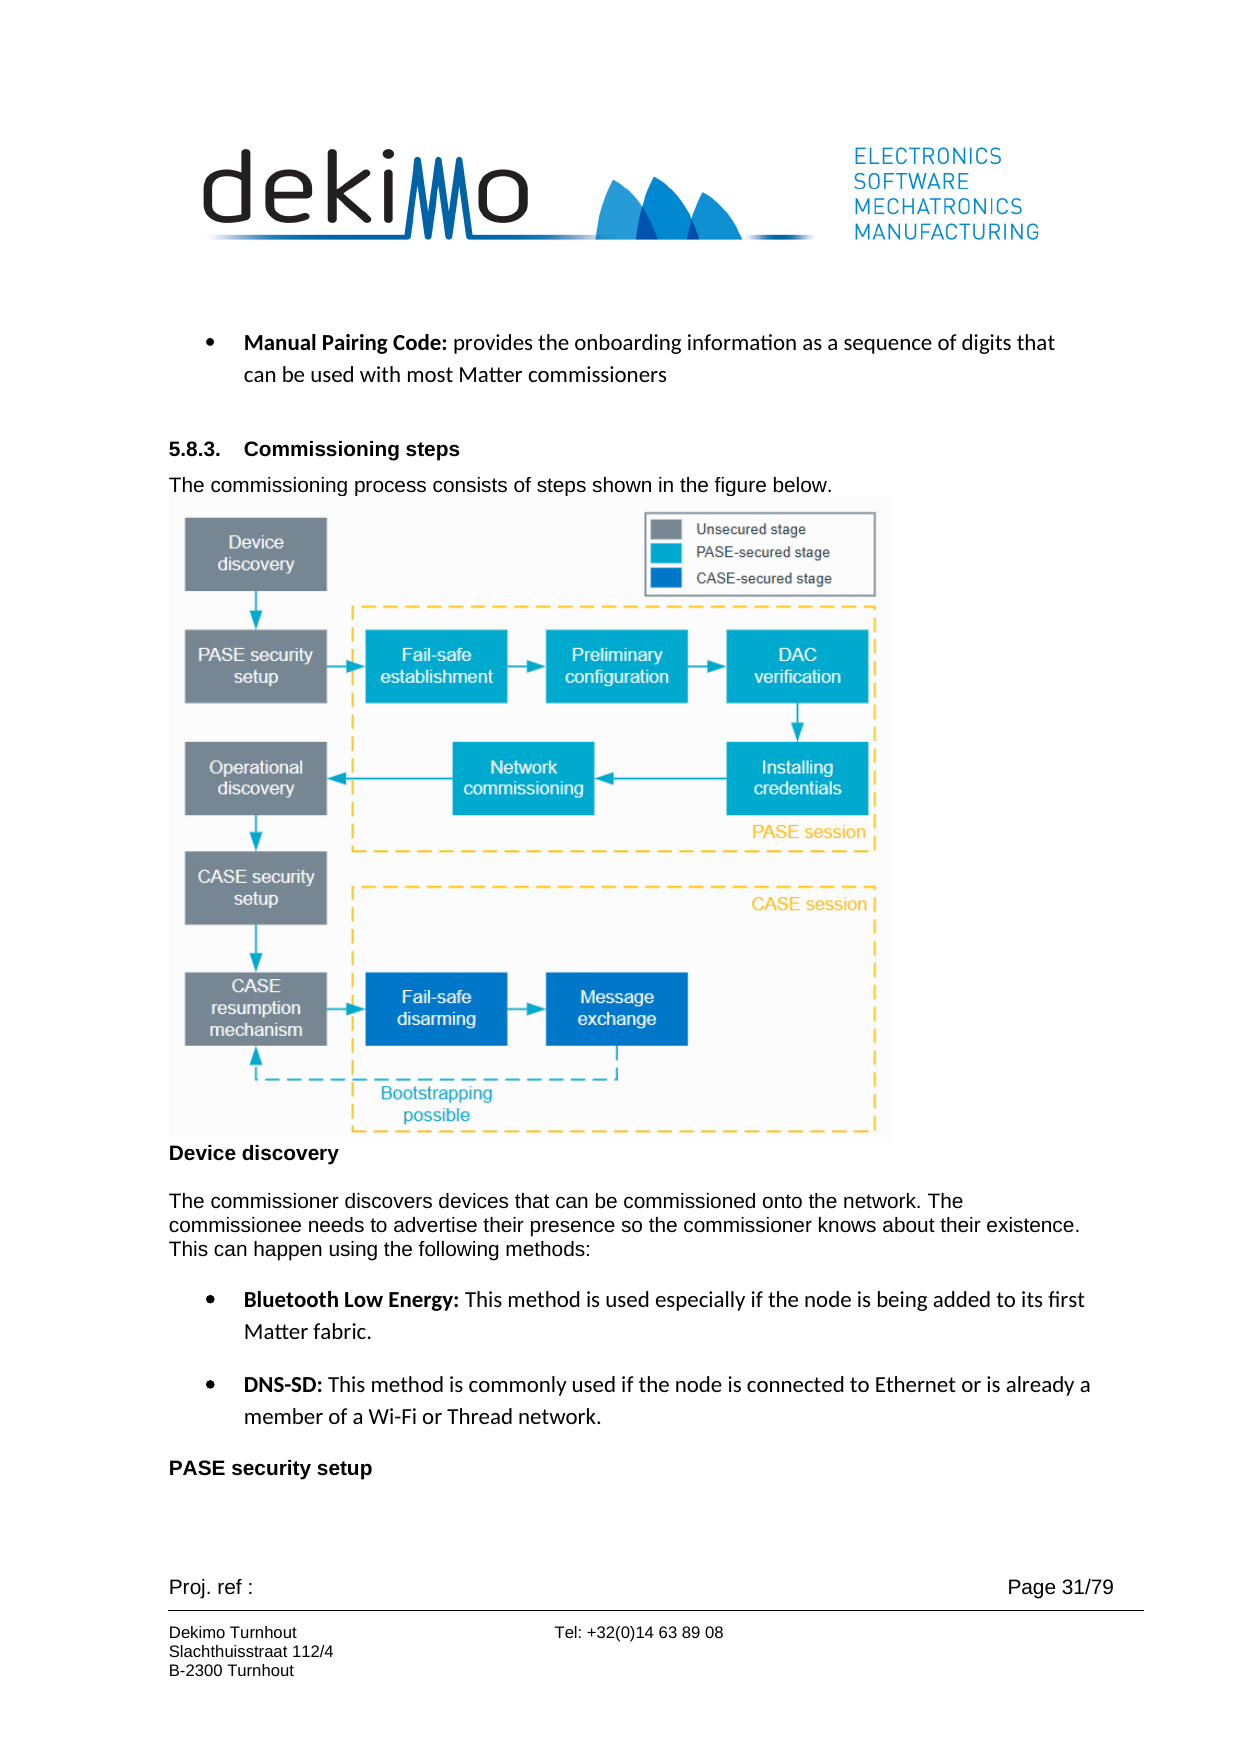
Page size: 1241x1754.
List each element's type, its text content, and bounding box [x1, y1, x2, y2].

list Manual Pairing Code: provides the onboarding information as a sequence of digits that can be used with most Matter commissioners [206, 328, 1093, 388]
subtitle Commissioning steps [169, 437, 1093, 461]
list DNS-SD: This method is commonly used if the node is connected to Ethernet or is already a member of a Wi-Fi or Thread network. [206, 1370, 1093, 1430]
list Bluetooth Low Energy: This method is used especially if the node is being added to its first Matter fabric. [206, 1285, 1093, 1345]
text PASE security setup [169, 1455, 1093, 1479]
picture [159, 73, 1083, 304]
text The commissioning process consists of steps shown in the figure below. [169, 473, 1093, 497]
text The commissioner discovers devices that can be commissioned onto the network. The commissionee needs to advertise their presence so the commissioner knows about their existence. This can happen using the following methods: [169, 1189, 1093, 1285]
picture [168, 496, 892, 1142]
text Device discovery [169, 1141, 1093, 1165]
